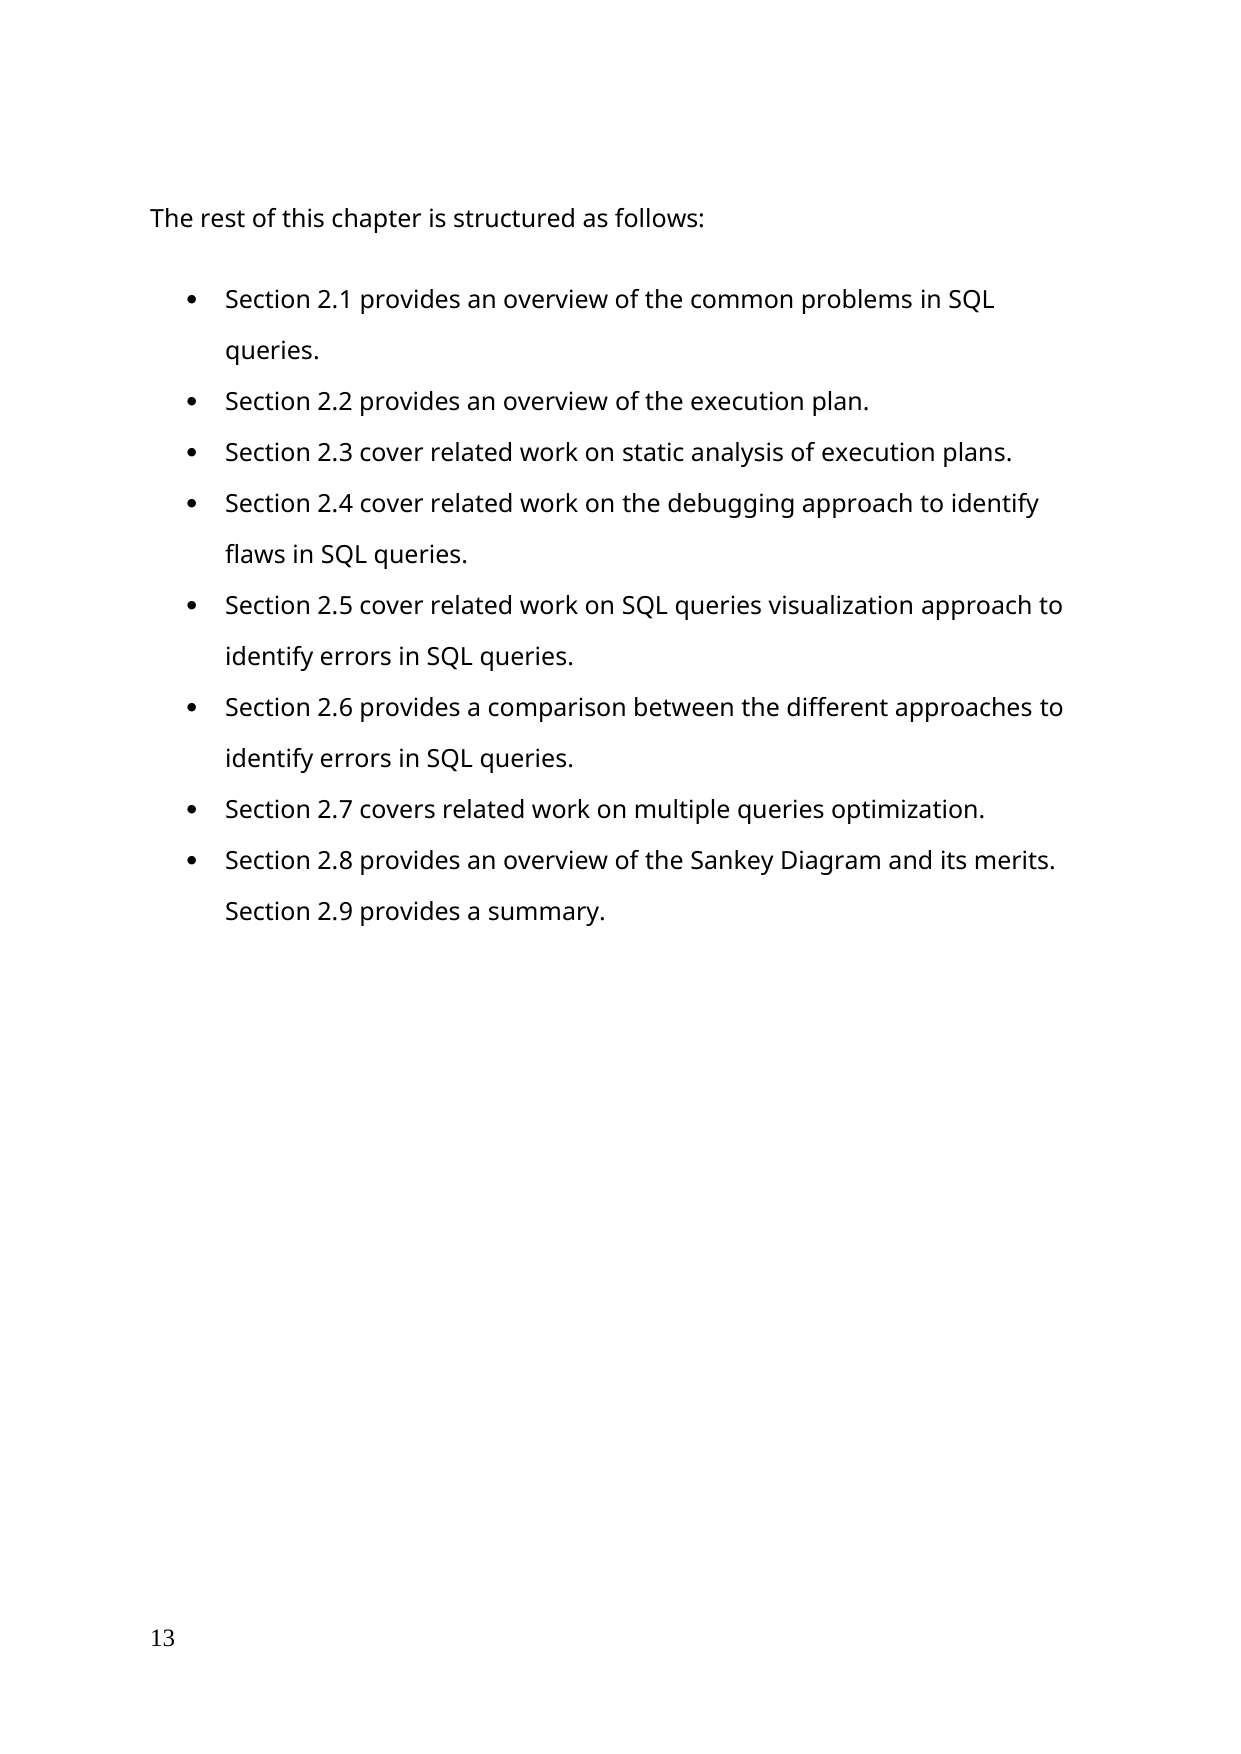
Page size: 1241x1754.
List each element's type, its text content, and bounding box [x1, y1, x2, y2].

list Section 2.4 cover related work on the debugging approach to identify flaws in SQL queries. [187, 485, 1090, 571]
list Section 2.7 covers related work on multiple queries optimization. [187, 792, 1090, 826]
list Section 2.3 cover related work on static analysis of execution plans. [187, 434, 1090, 468]
list Section 2.8 provides an overview of the Sankey Diagram and its merits. Section 2.9 provides a summary. [187, 843, 1090, 928]
list Section 2.6 provides a comparison between the different approaches to identify errors in SQL queries. [187, 689, 1090, 775]
list Section 2.5 cover related work on SQL queries visualization approach to identify errors in SQL queries. [187, 587, 1090, 673]
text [150, 150, 1090, 235]
list Section 2.1 provides an overview of the common problems in SQL queries. [187, 281, 1090, 366]
list Section 2.2 provides an overview of the execution plan. [187, 383, 1090, 417]
